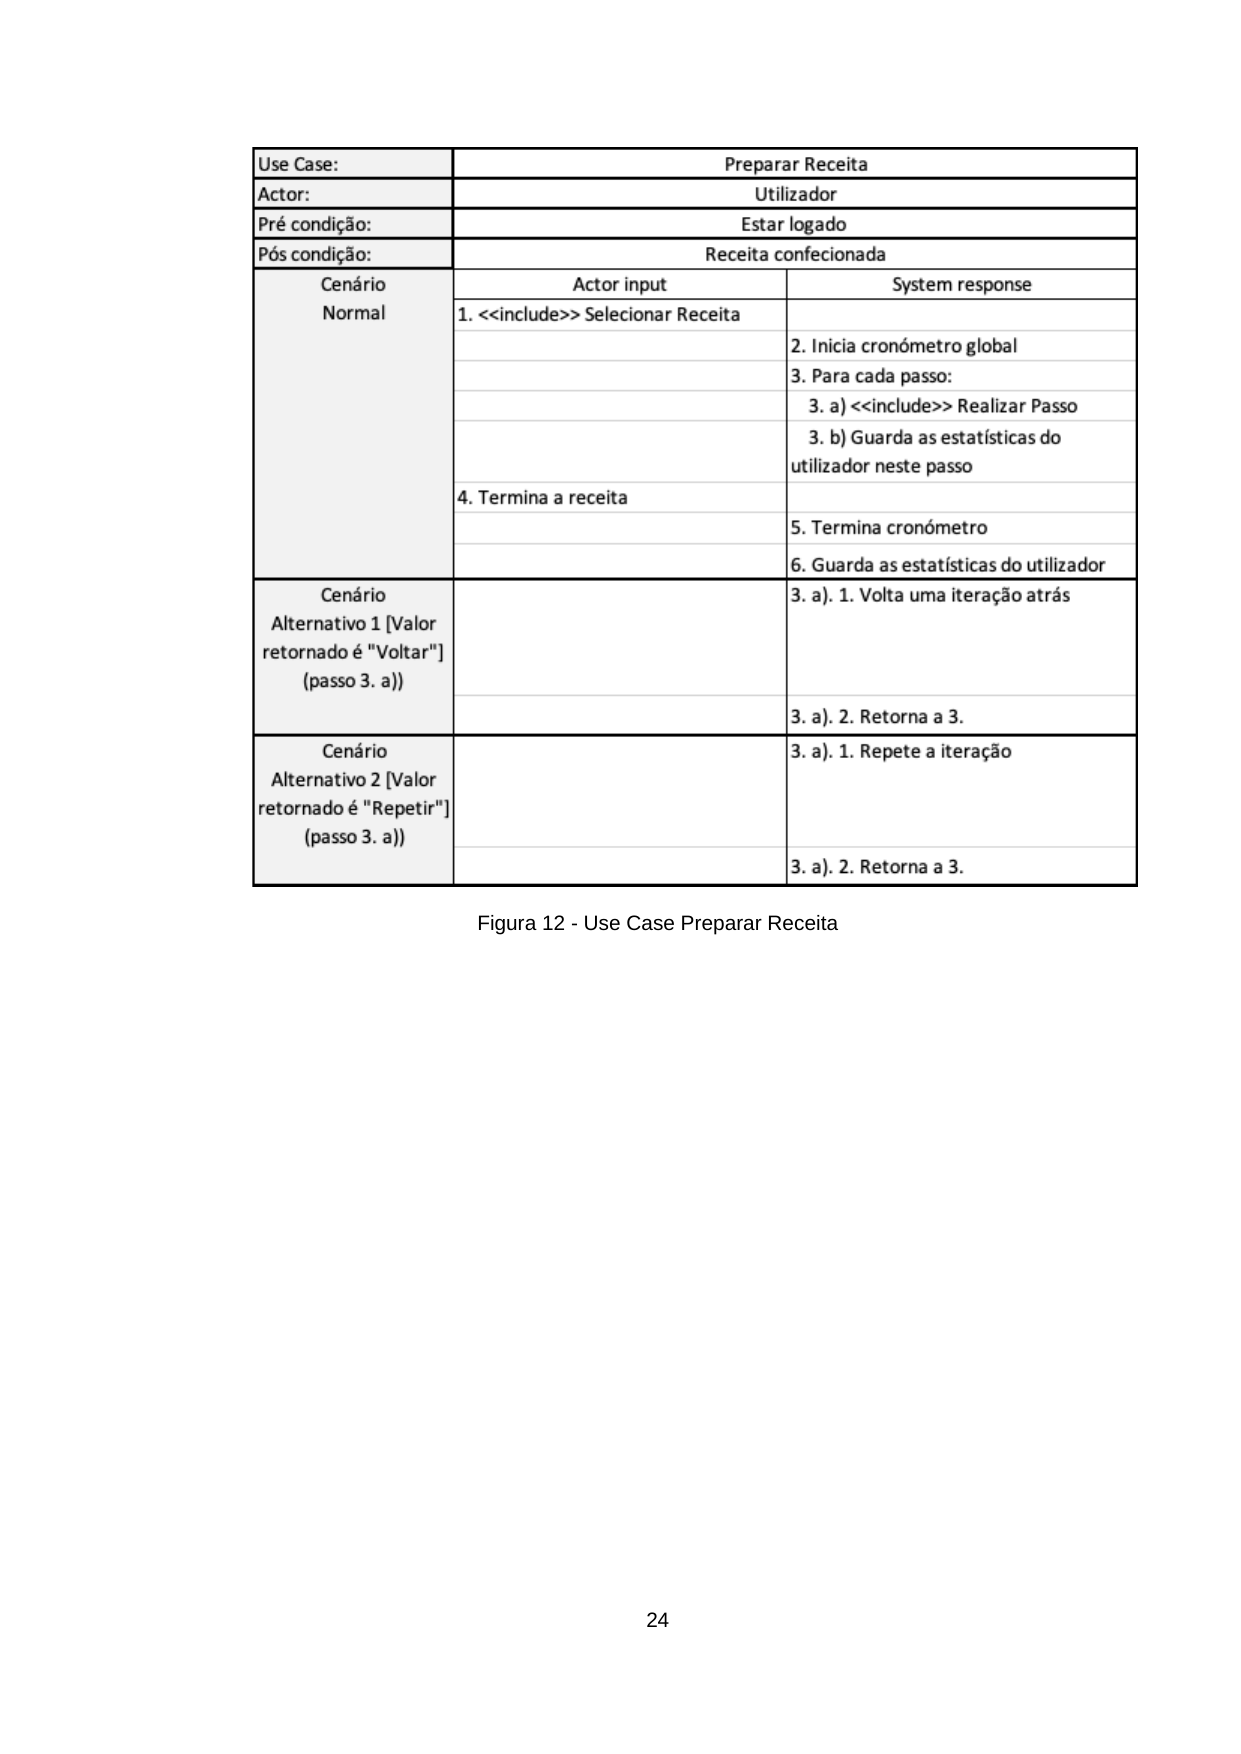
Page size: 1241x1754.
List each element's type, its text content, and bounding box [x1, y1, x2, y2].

text Figura 12 - Use Case Preparar Receita [177, 911, 1063, 935]
picture [252, 147, 1138, 887]
